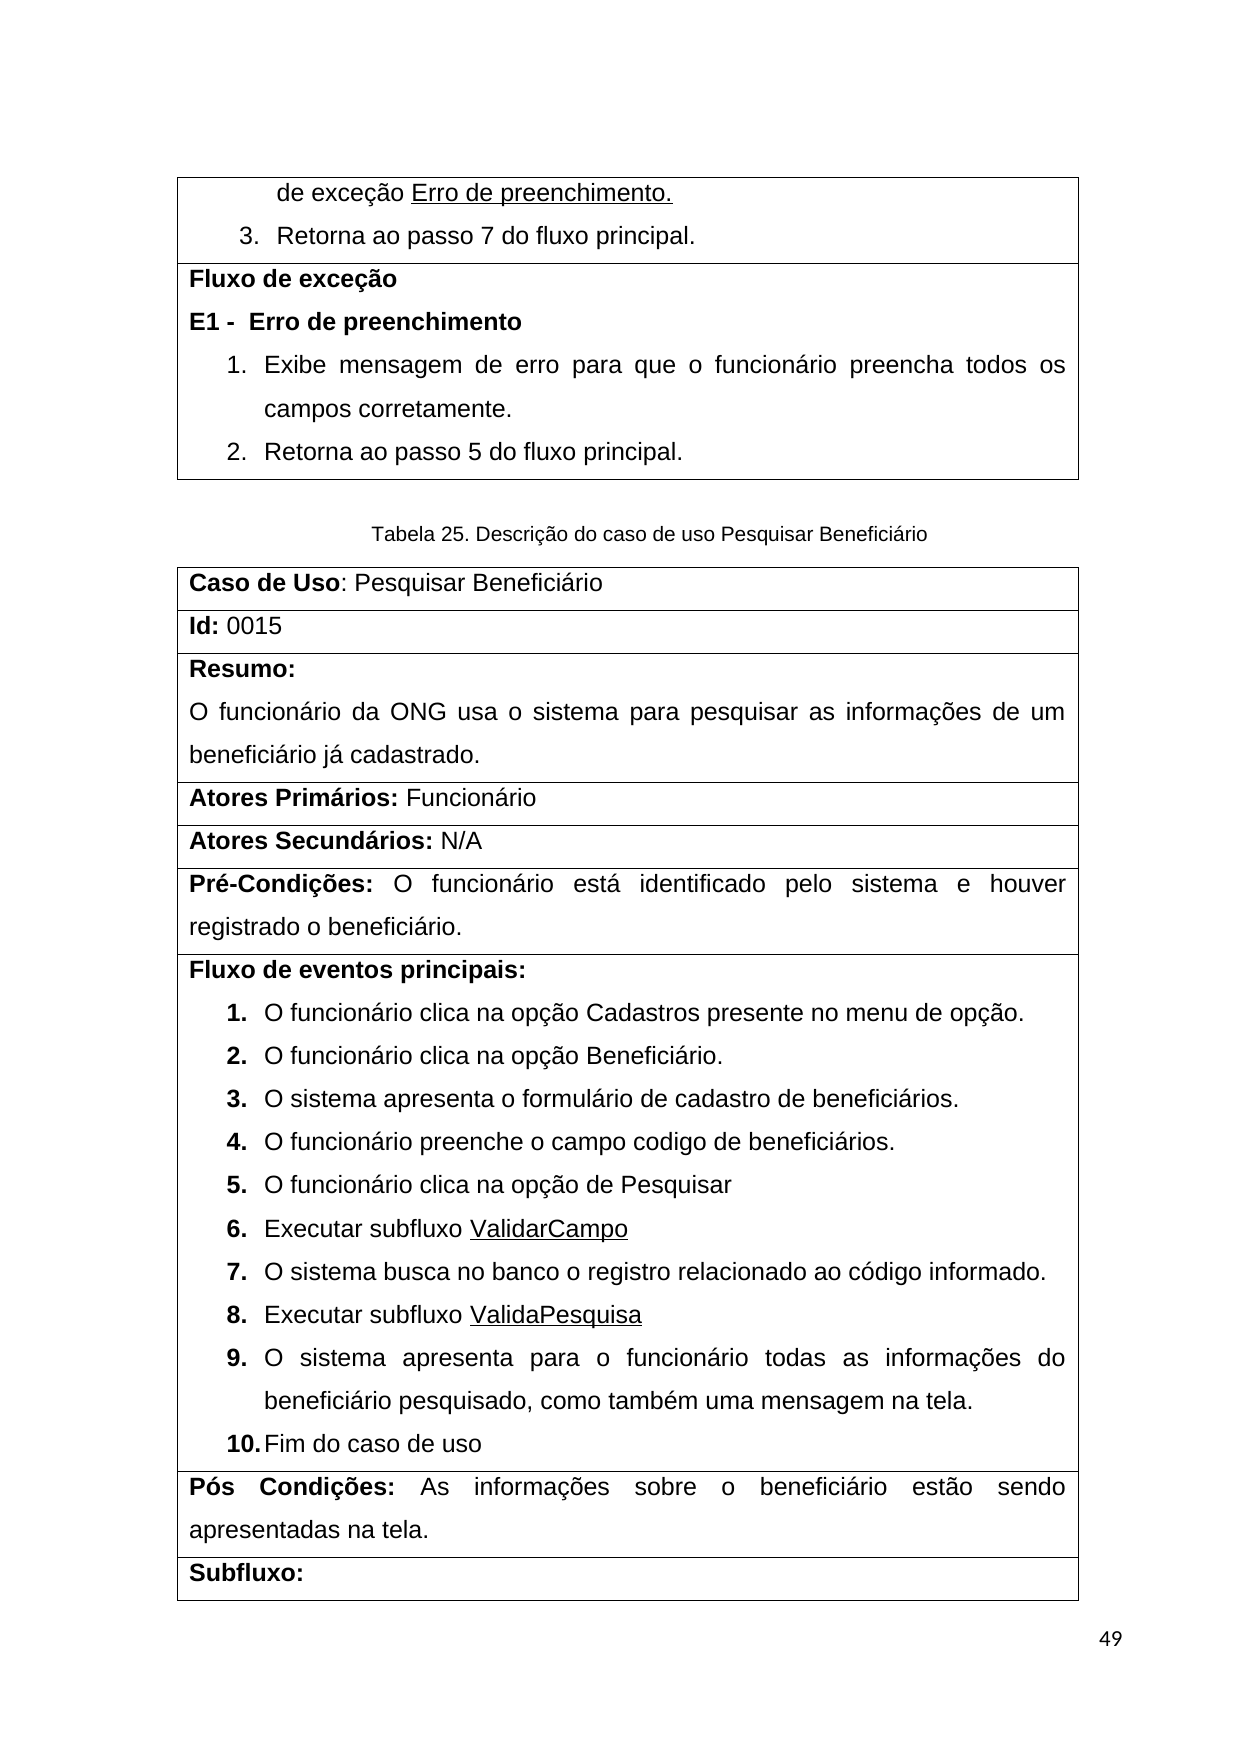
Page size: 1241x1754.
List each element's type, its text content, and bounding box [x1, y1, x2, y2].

table_cell Resumo: O funcionário da ONG usa o sistema para pesquisar as informações de um beneficiário já cadastrado. [178, 654, 1078, 782]
table_cell Atores Secundários: N/A [178, 826, 1078, 868]
table_cell Fluxo de exceção E1 - Erro de preenchimento Exibe mensagem de erro para que o funcionário preencha todos os campos corretamente. Retorna ao passo 5 do fluxo principal. [178, 264, 1078, 479]
table_cell Pós Condições: As informações sobre o beneficiário estão sendo apresentadas na tela. [178, 1472, 1078, 1557]
table_cell Id: 0015 [178, 611, 1078, 653]
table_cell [178, 1558, 1078, 1600]
table_cell Fluxo de eventos principais: O funcionário clica na opção Cadastros presente no menu de opção. O funcionário clica na opção Beneficiário. O sistema apresenta o formulário de cadastro de beneficiários. O funcionário preenche o campo codigo de beneficiários. O funcionário clica na opção de Pesquisar Executar subfluxo ValidarCampo O sistema busca no banco o registro relacionado ao código informado. Executar subfluxo ValidaPesquisa O sistema apresenta para o funcionário todas as informações do beneficiário pesquisado, como também uma mensagem na tela. Fim do caso de uso [178, 955, 1078, 1471]
table_cell Pré-Condições: O funcionário está identificado pelo sistema e houver registrado o beneficiário. [178, 869, 1078, 954]
table_cell Atores Primários: Funcionário [178, 783, 1078, 825]
table_header Caso de Uso: Pesquisar Beneficiário [178, 568, 1078, 610]
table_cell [178, 178, 1078, 263]
